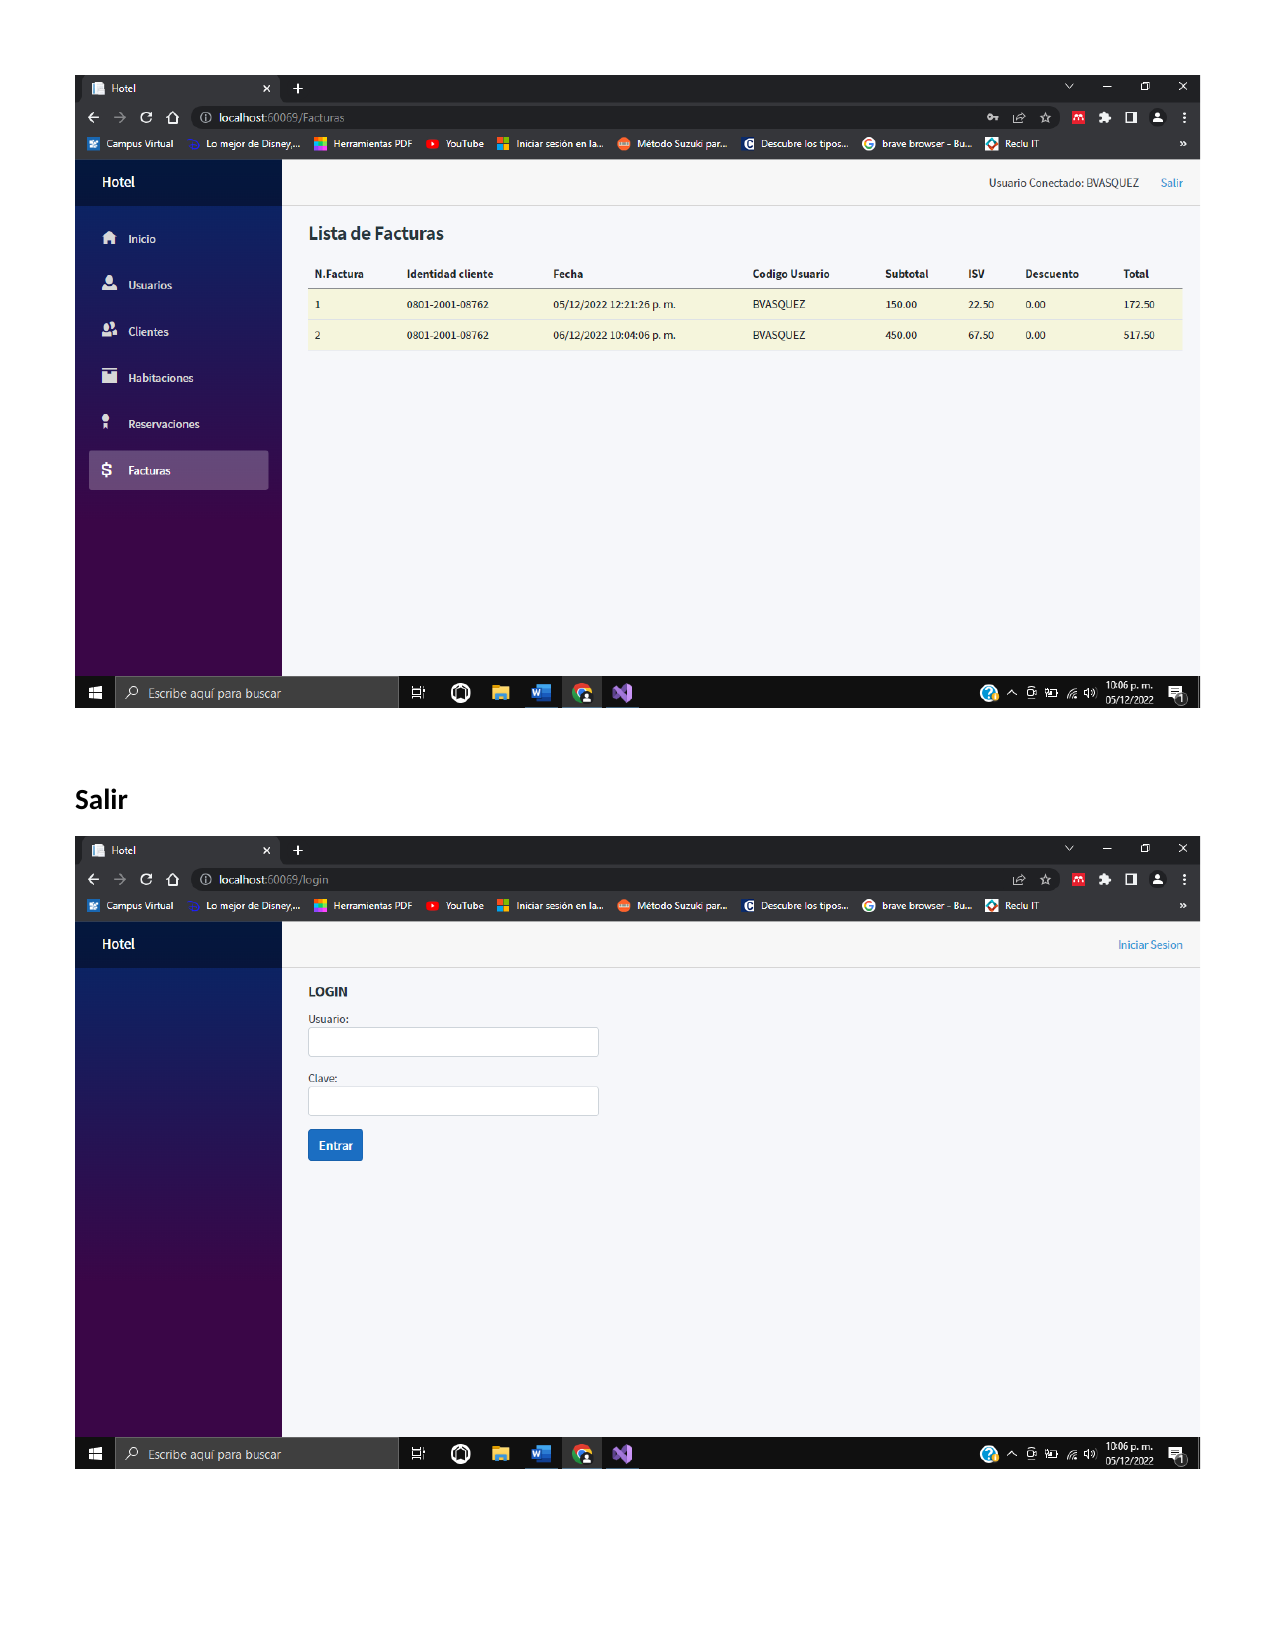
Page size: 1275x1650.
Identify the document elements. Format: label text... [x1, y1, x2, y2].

text Salir [75, 781, 1200, 817]
